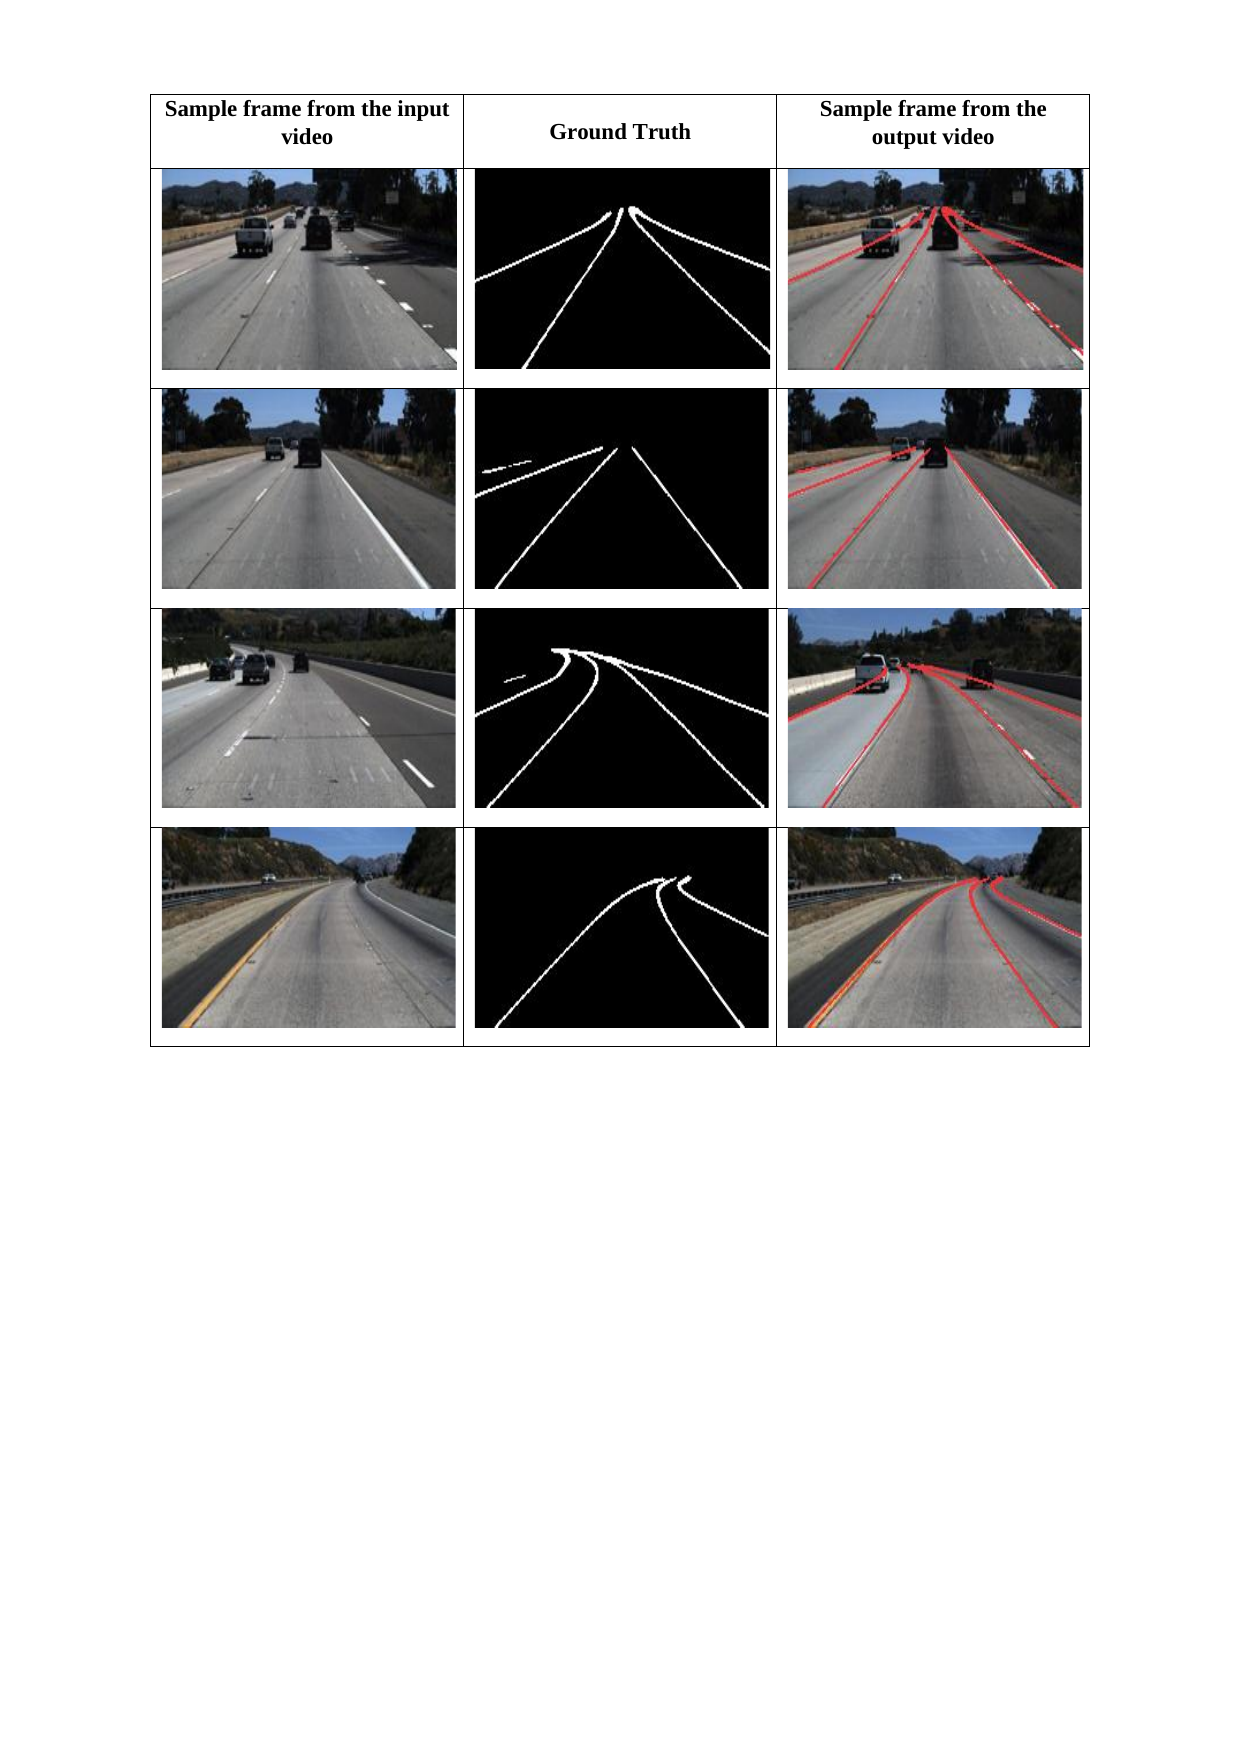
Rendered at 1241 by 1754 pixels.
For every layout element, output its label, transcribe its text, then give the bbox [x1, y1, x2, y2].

picture [474, 608, 769, 808]
table_cell [151, 389, 463, 607]
table_cell [777, 828, 1089, 1046]
table_cell [777, 609, 1089, 827]
table_cell [464, 169, 776, 388]
picture [474, 827, 769, 1028]
table_header Ground Truth [464, 95, 776, 168]
table_cell [777, 169, 1089, 388]
picture [787, 827, 1082, 1028]
table_cell [151, 609, 463, 827]
picture [161, 608, 456, 808]
picture [161, 827, 456, 1028]
picture [161, 389, 456, 589]
picture [787, 608, 1082, 808]
table_header Sample frame from the output video [777, 95, 1089, 168]
picture [474, 389, 769, 589]
table_cell [777, 389, 1089, 607]
table_cell [464, 609, 776, 827]
table_cell [151, 828, 463, 1046]
picture [161, 169, 457, 370]
picture [787, 169, 1084, 370]
picture [787, 389, 1082, 589]
table_cell [464, 389, 776, 607]
table_header Sample frame from the input video [151, 95, 463, 168]
picture [474, 169, 771, 369]
table_cell [151, 169, 463, 388]
table_cell [464, 828, 776, 1046]
